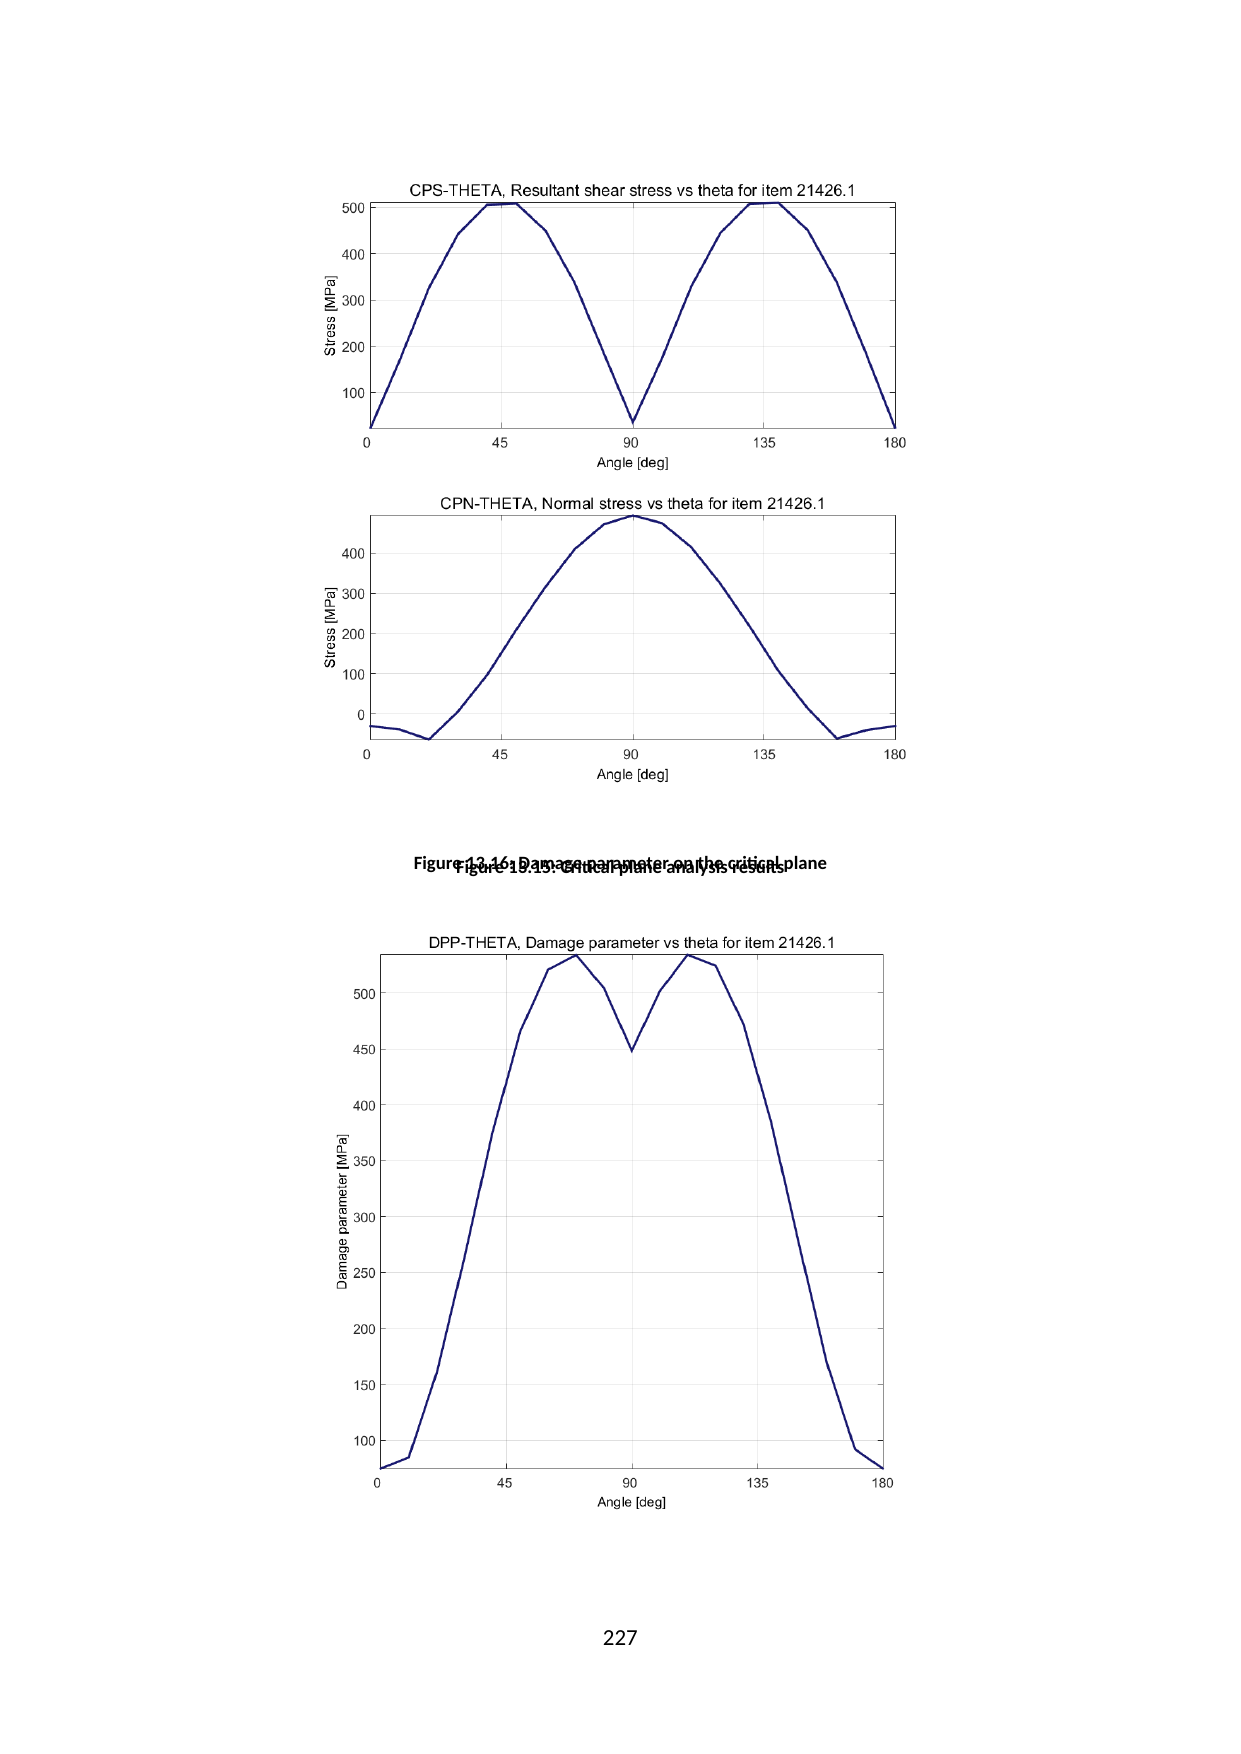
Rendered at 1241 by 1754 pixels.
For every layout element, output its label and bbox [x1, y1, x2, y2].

picture [282, 153, 959, 812]
picture [296, 907, 944, 1538]
